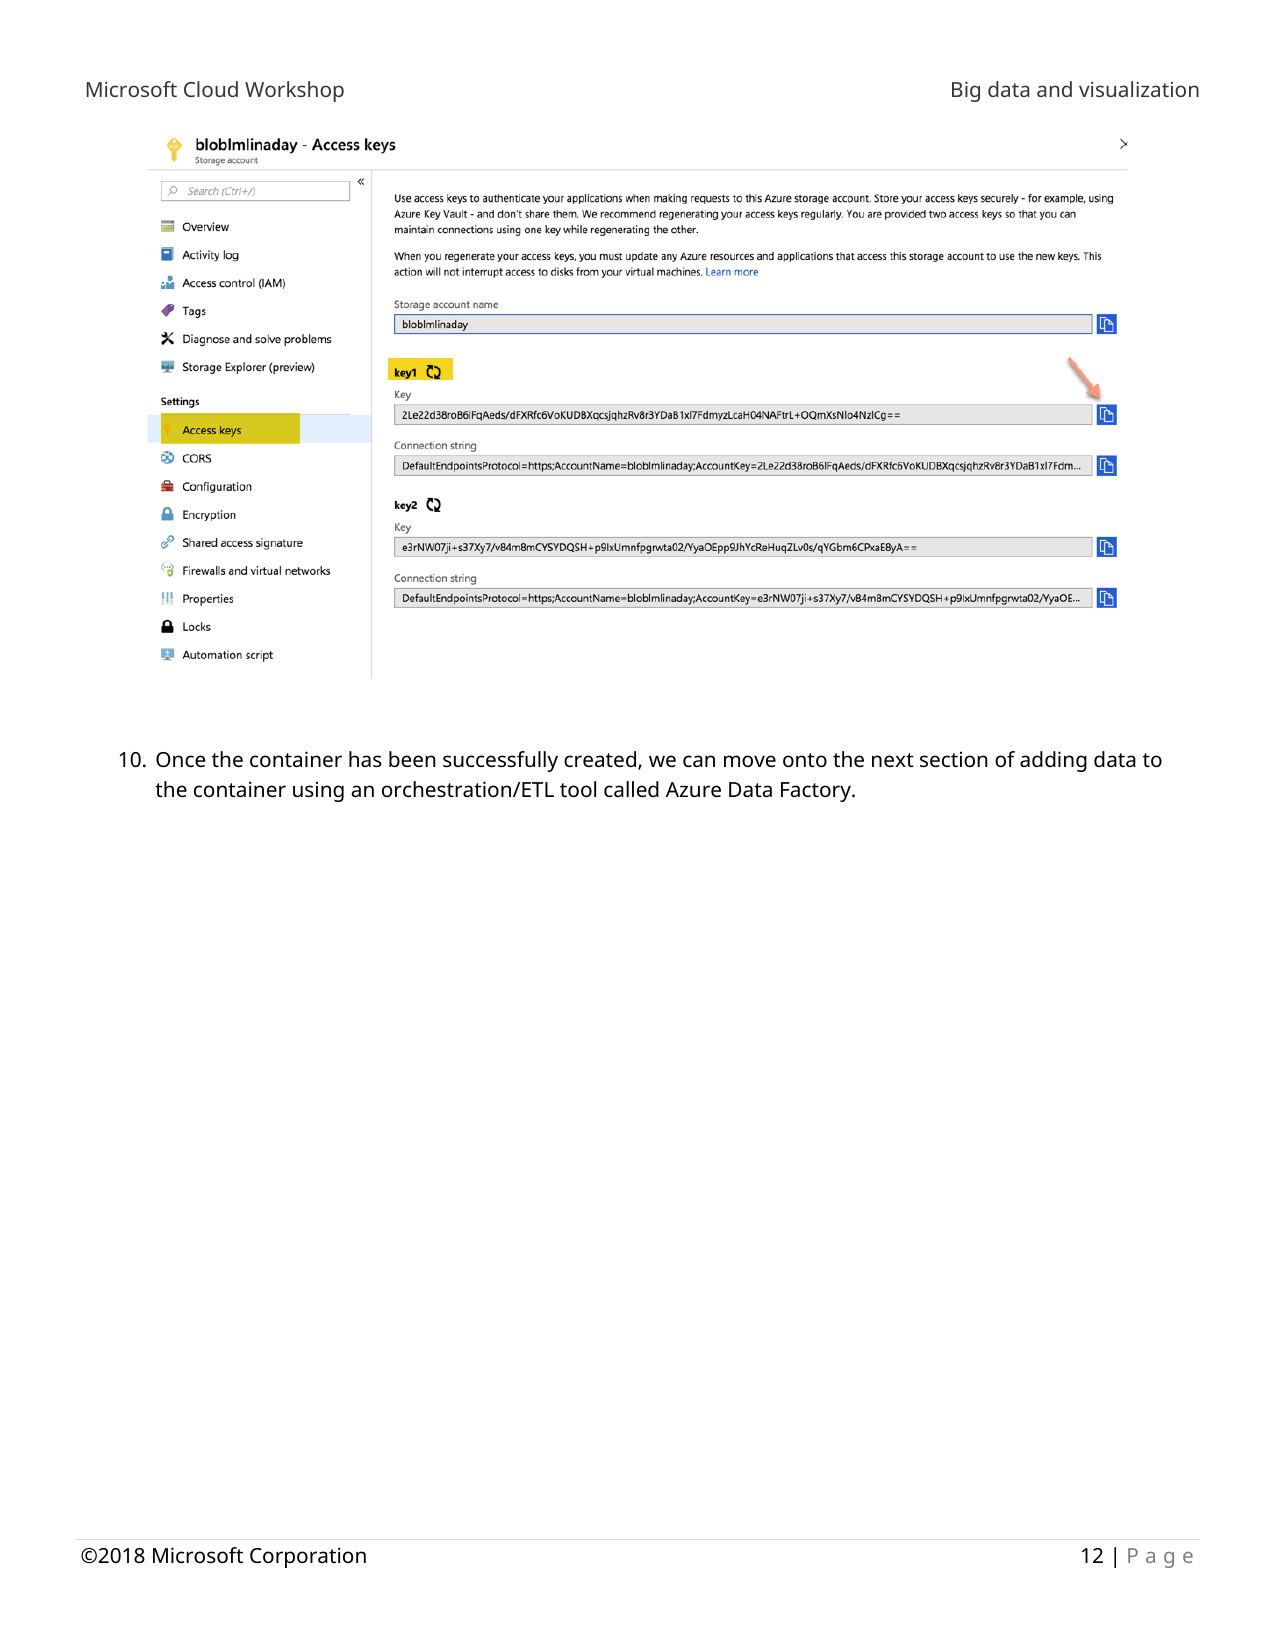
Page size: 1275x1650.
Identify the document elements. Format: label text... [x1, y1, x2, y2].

list Once the container has been successfully created, we can move onto the next section of adding data to the container using an orchestration/ETL tool called Azure Data Factory. [118, 745, 1200, 804]
picture [147, 131, 1128, 679]
